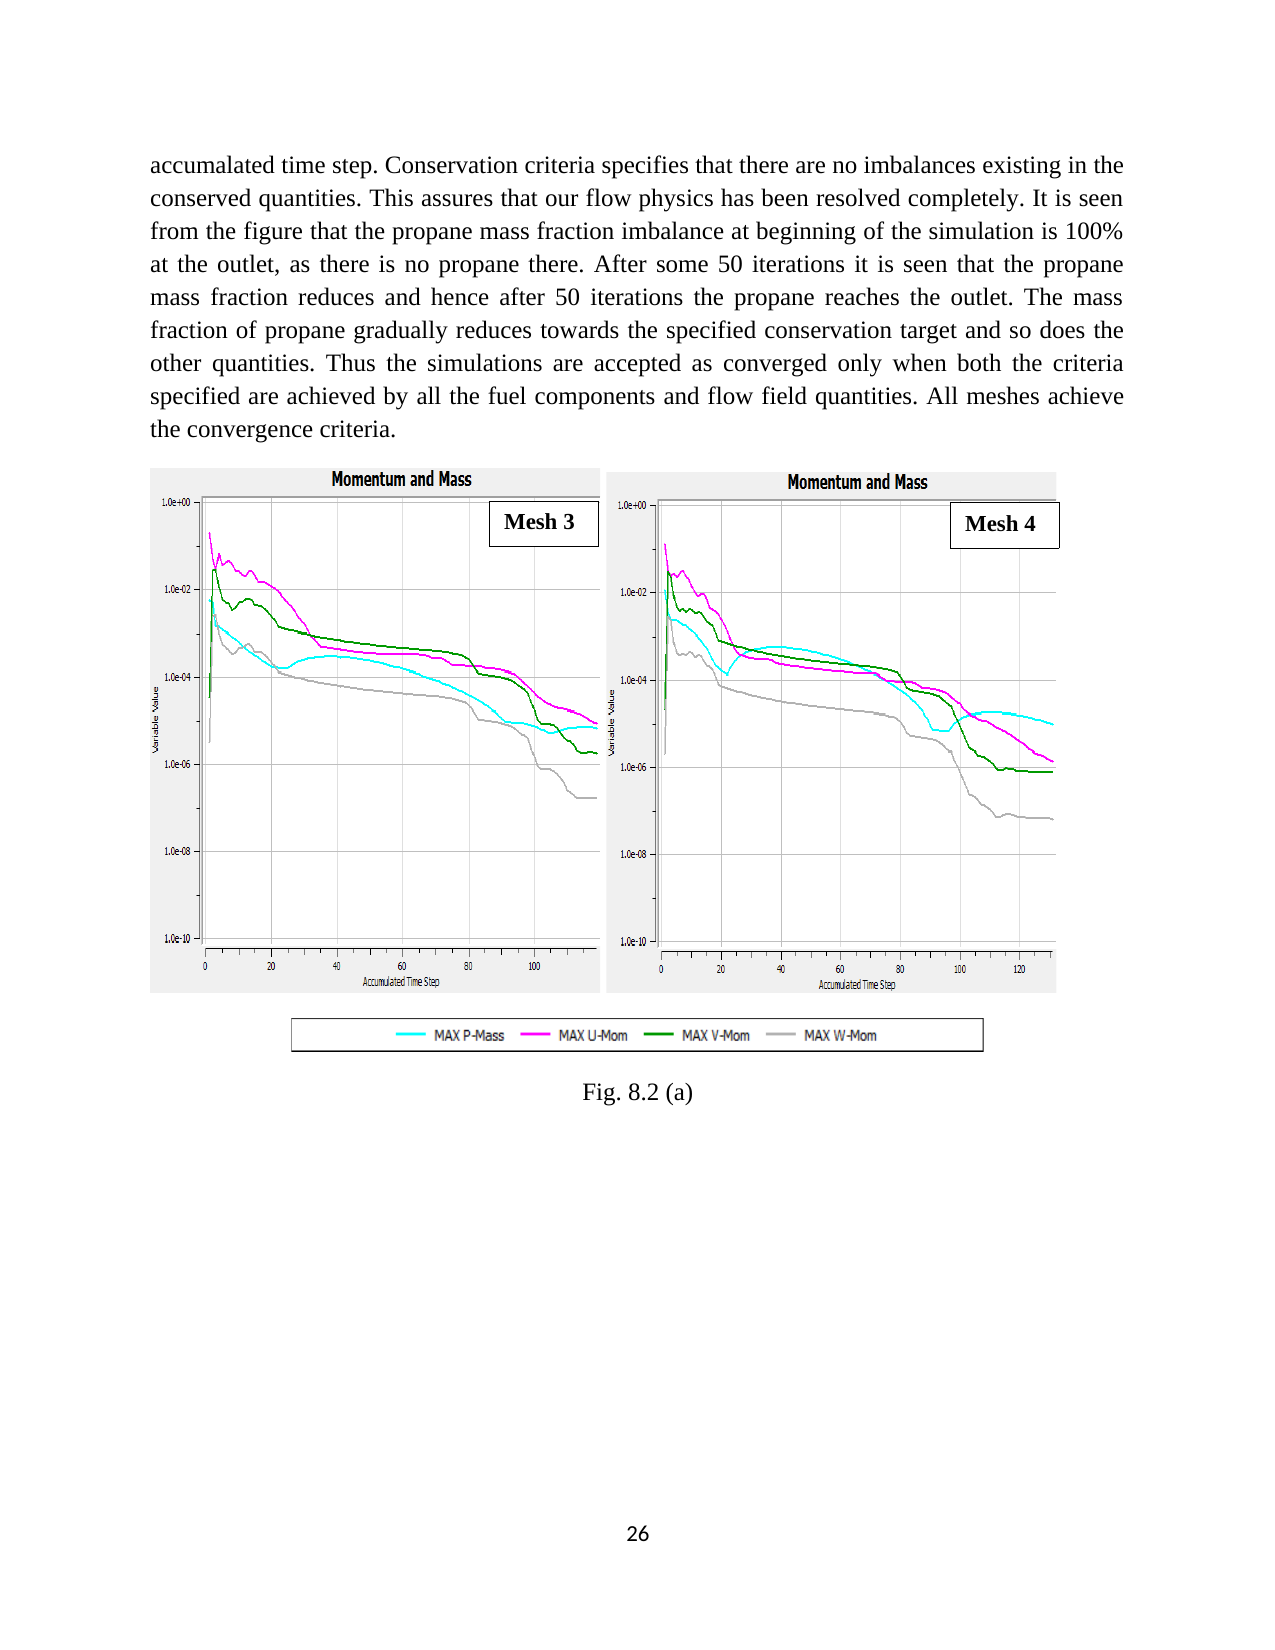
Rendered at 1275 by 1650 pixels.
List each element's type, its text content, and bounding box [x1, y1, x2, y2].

picture [606, 472, 1057, 993]
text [150, 150, 1125, 443]
picture [150, 468, 600, 993]
picture [291, 1018, 984, 1052]
text Fig. 8.2 (a) [150, 1077, 1125, 1106]
